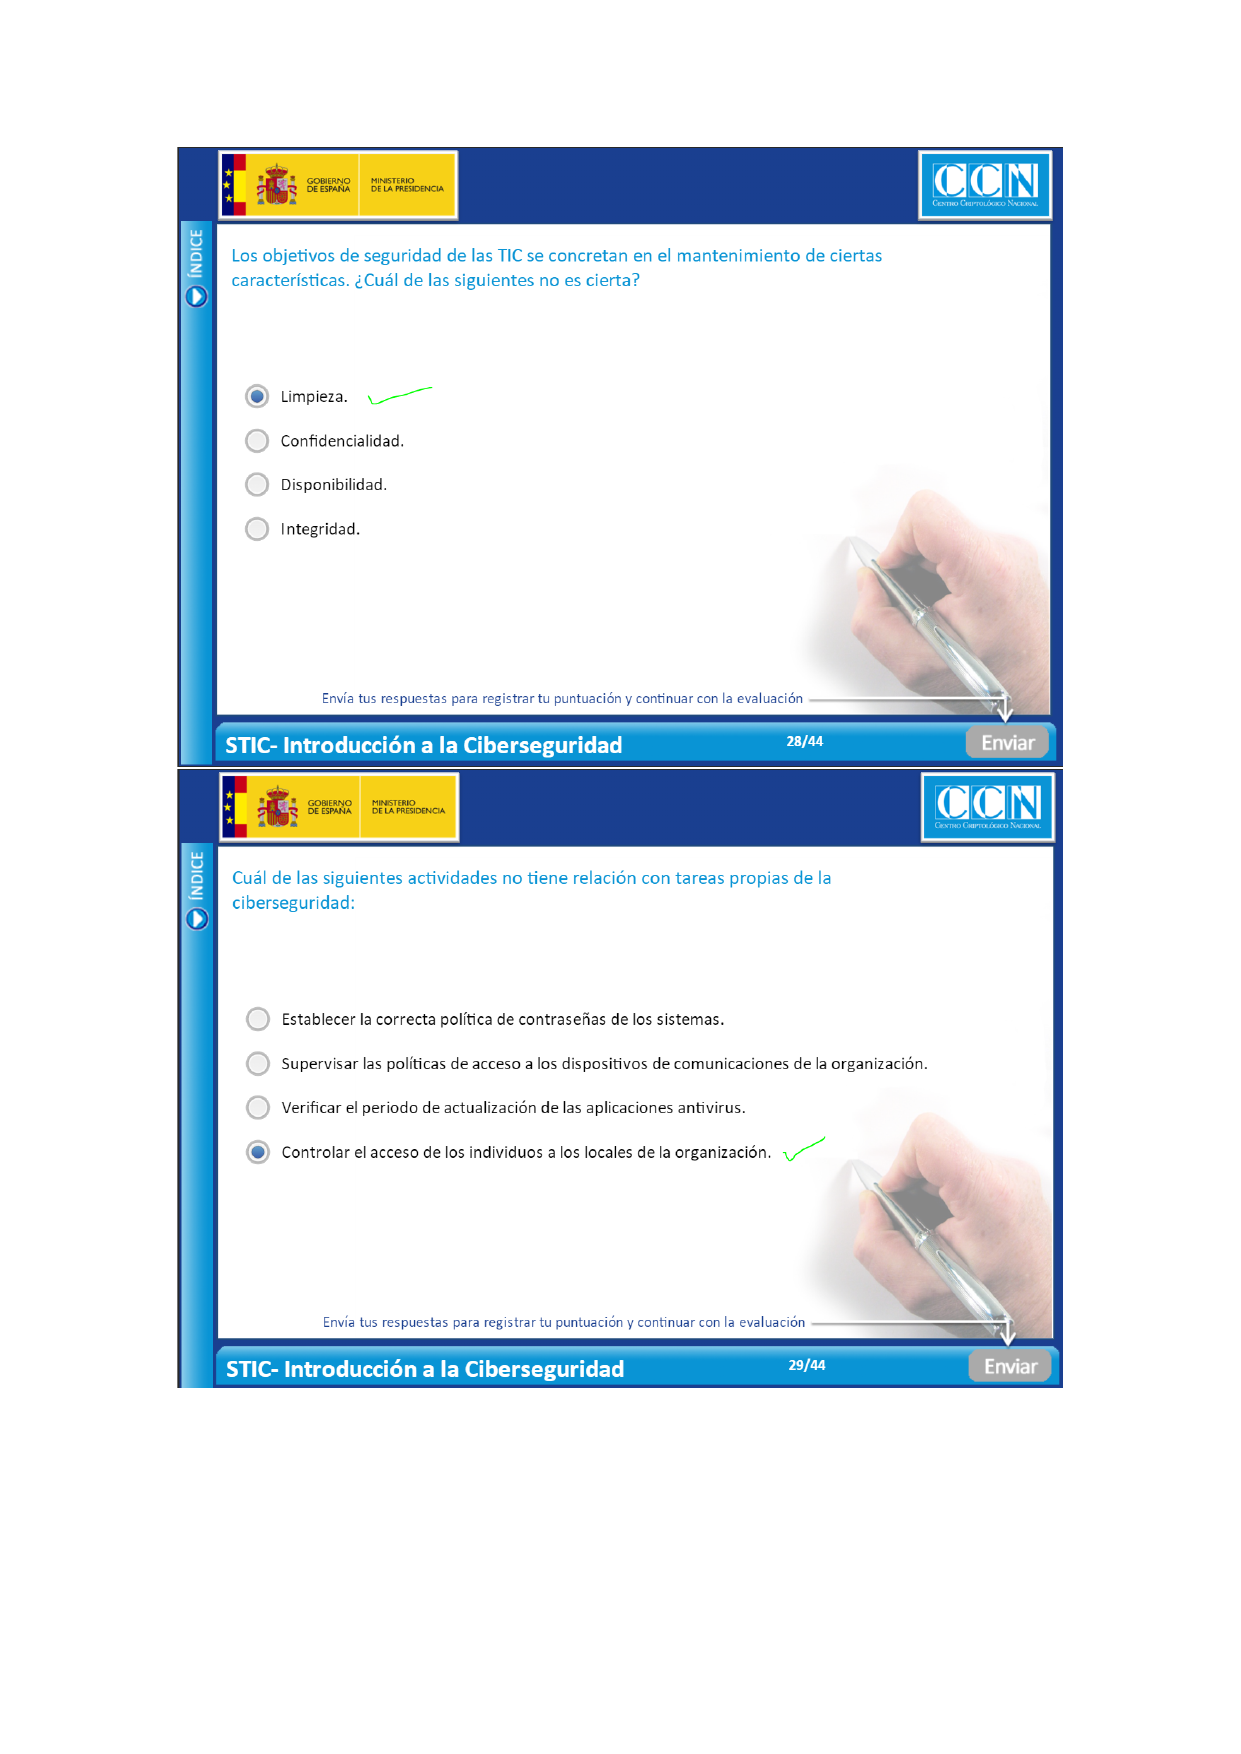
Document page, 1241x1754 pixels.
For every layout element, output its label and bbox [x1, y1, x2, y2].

picture [177, 769, 1063, 1388]
picture [177, 147, 1063, 767]
